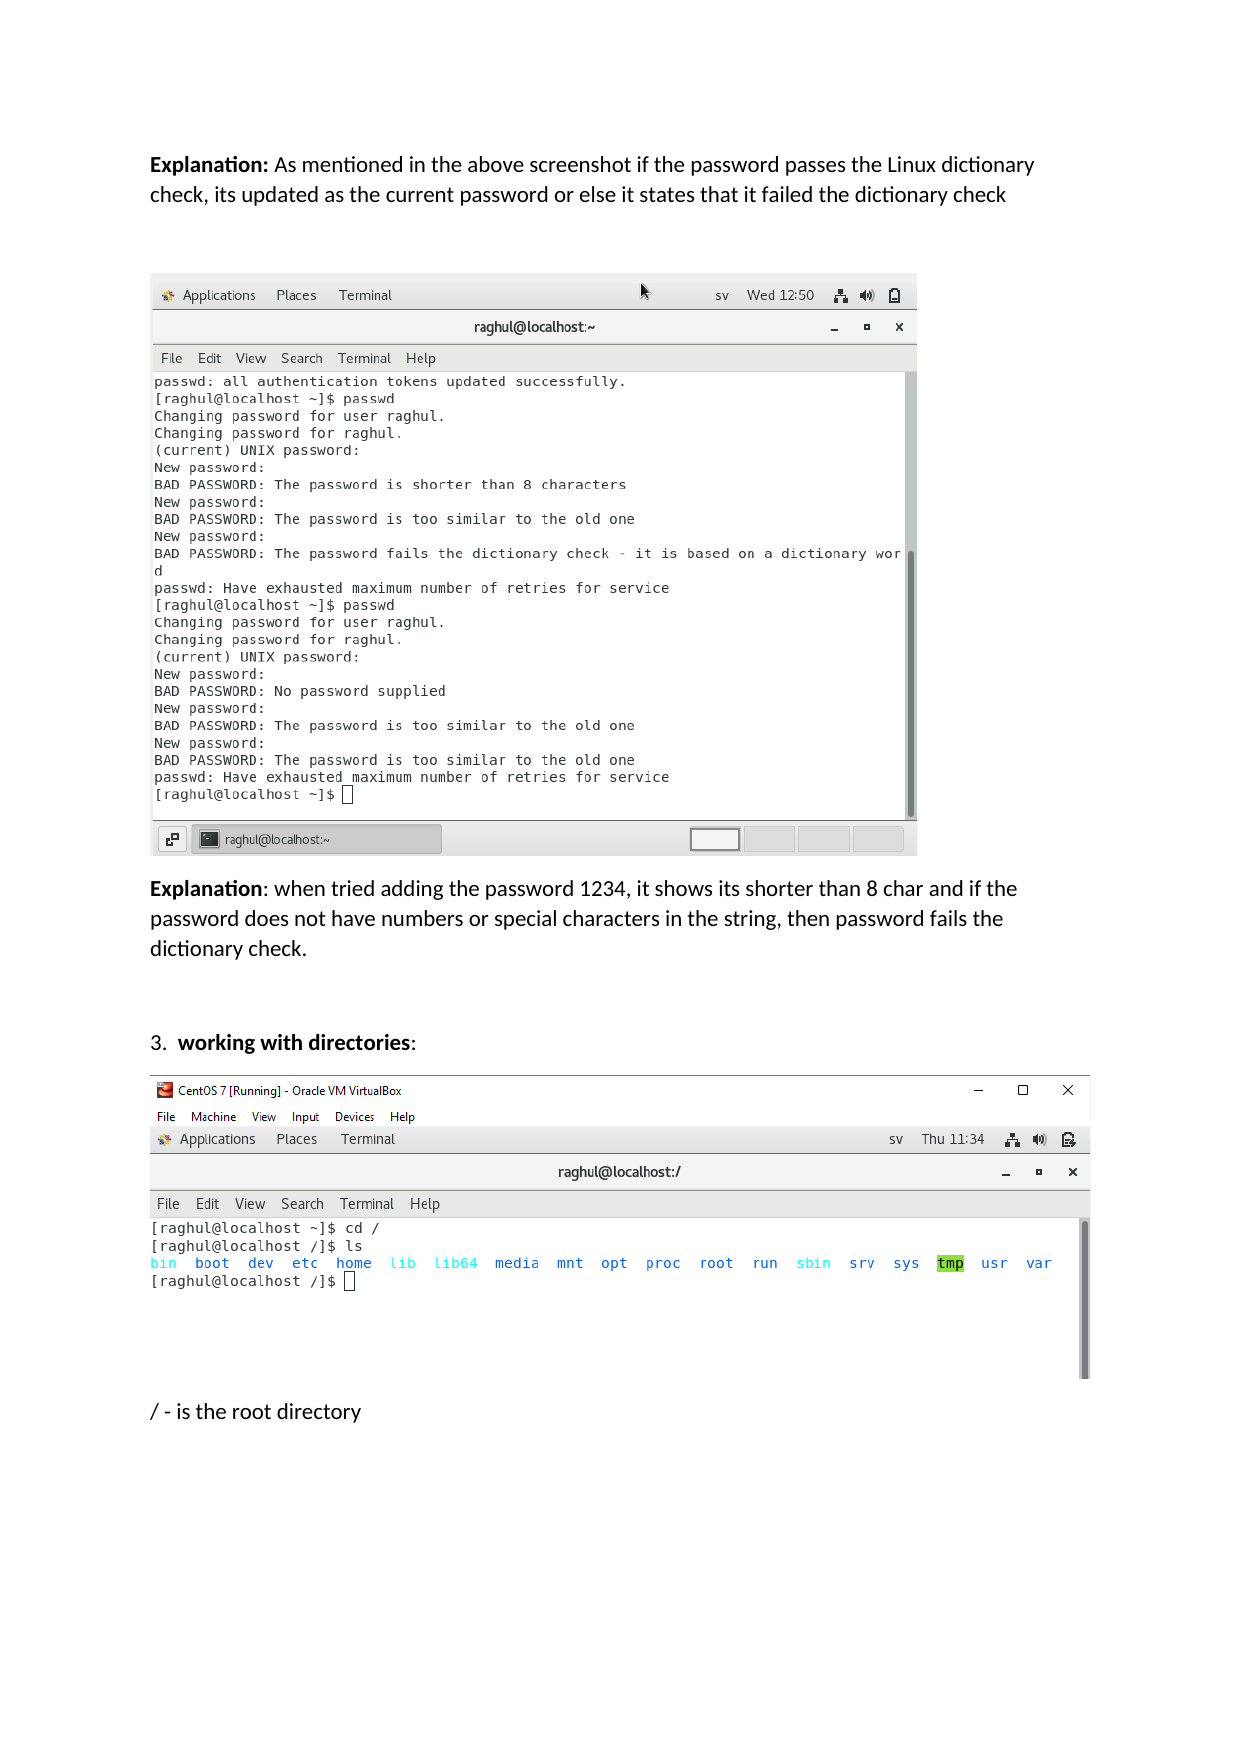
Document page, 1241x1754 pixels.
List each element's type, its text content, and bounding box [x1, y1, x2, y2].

text 3. working with directories: [150, 1028, 1090, 1056]
text Explanation: As mentioned in the above screenshot if the password passes the Linux dictionary check, its updated as the current password or else it states that it failed the dictionary check [150, 150, 1090, 208]
picture [150, 1075, 1091, 1379]
picture [150, 273, 918, 856]
text / - is the root directory [150, 1397, 1090, 1425]
text Explanation: when tried adding the password 1234, it shows its shorter than 8 char and if the password does not have numbers or special characters in the string, then password fails the dictionary check. [150, 874, 1090, 963]
